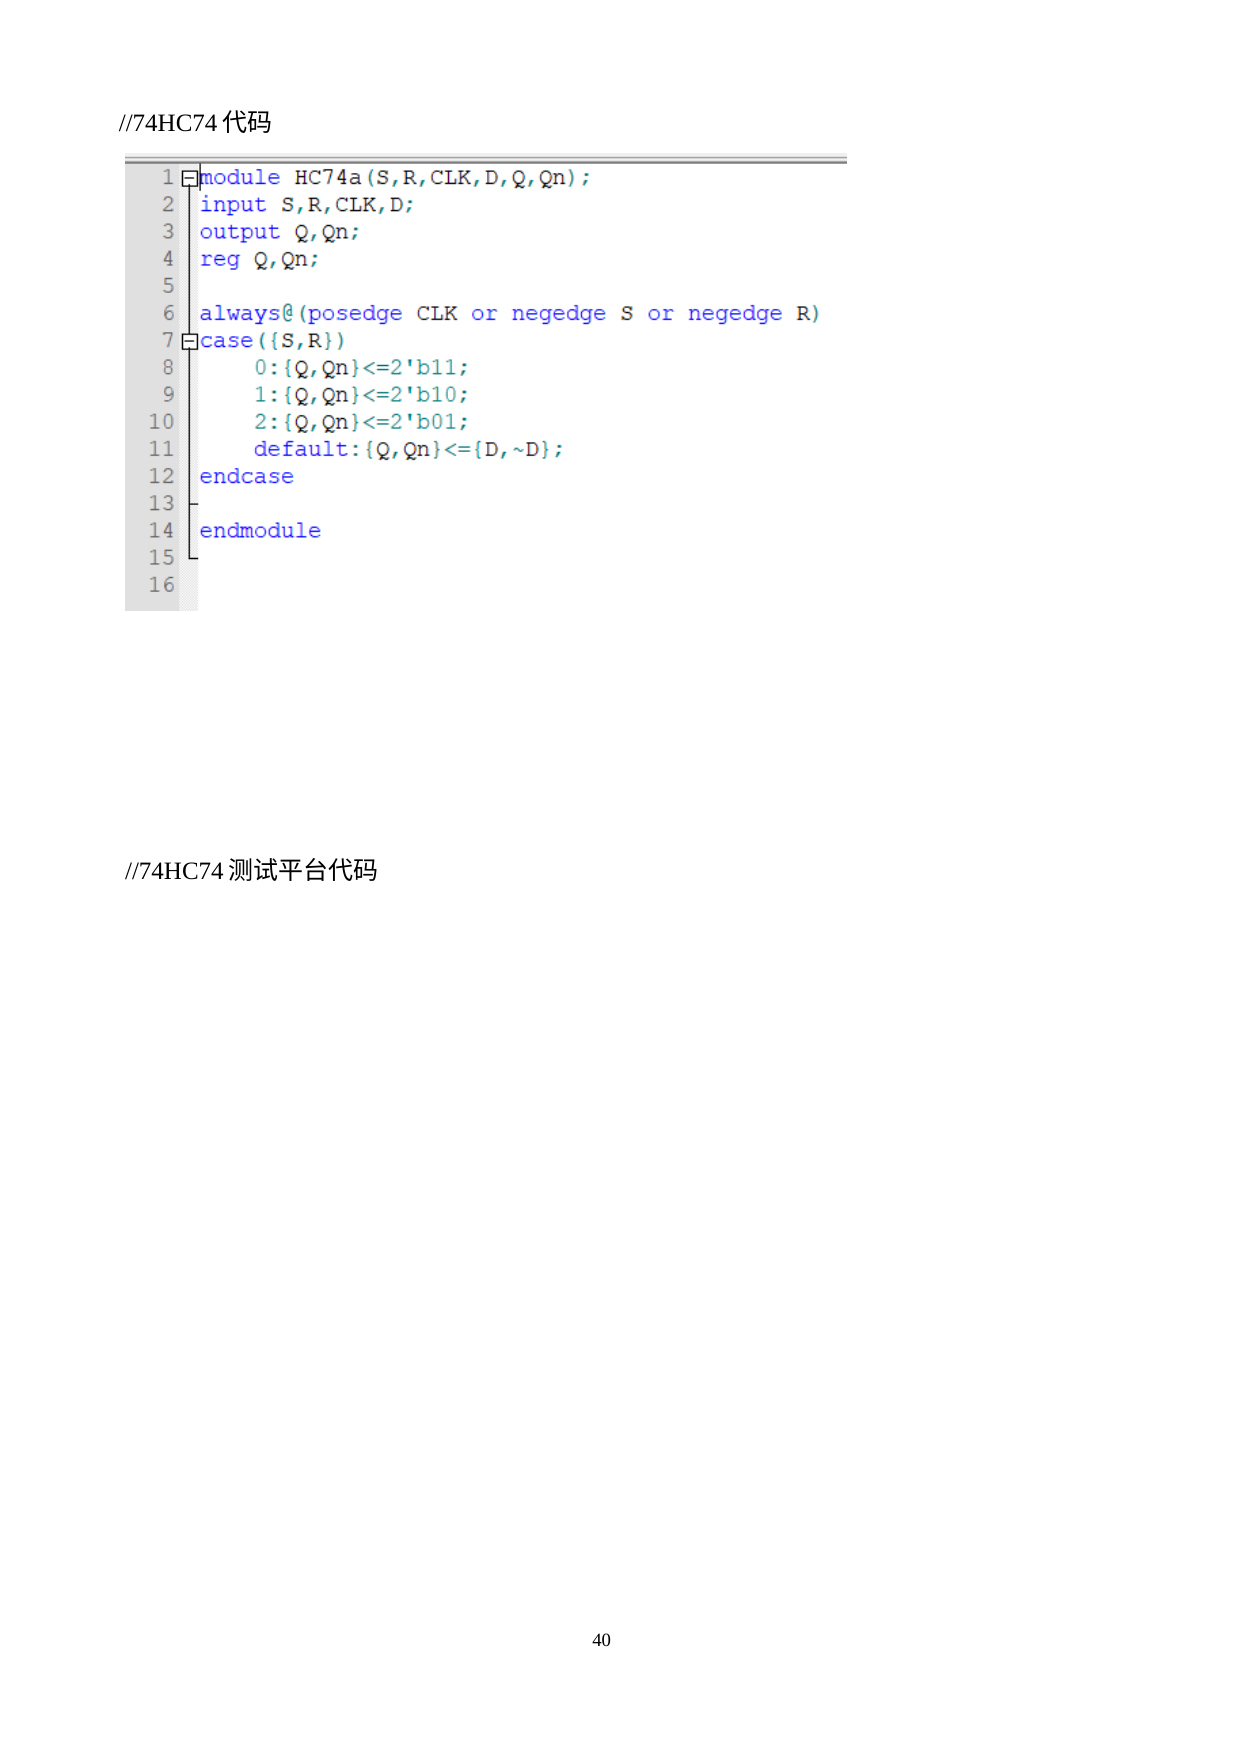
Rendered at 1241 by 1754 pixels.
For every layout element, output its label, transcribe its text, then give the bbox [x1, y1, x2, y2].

text //74HC74测试平台代码 [75, 836, 1165, 901]
picture [125, 153, 847, 611]
text //74HC74代码 [75, 88, 1165, 153]
